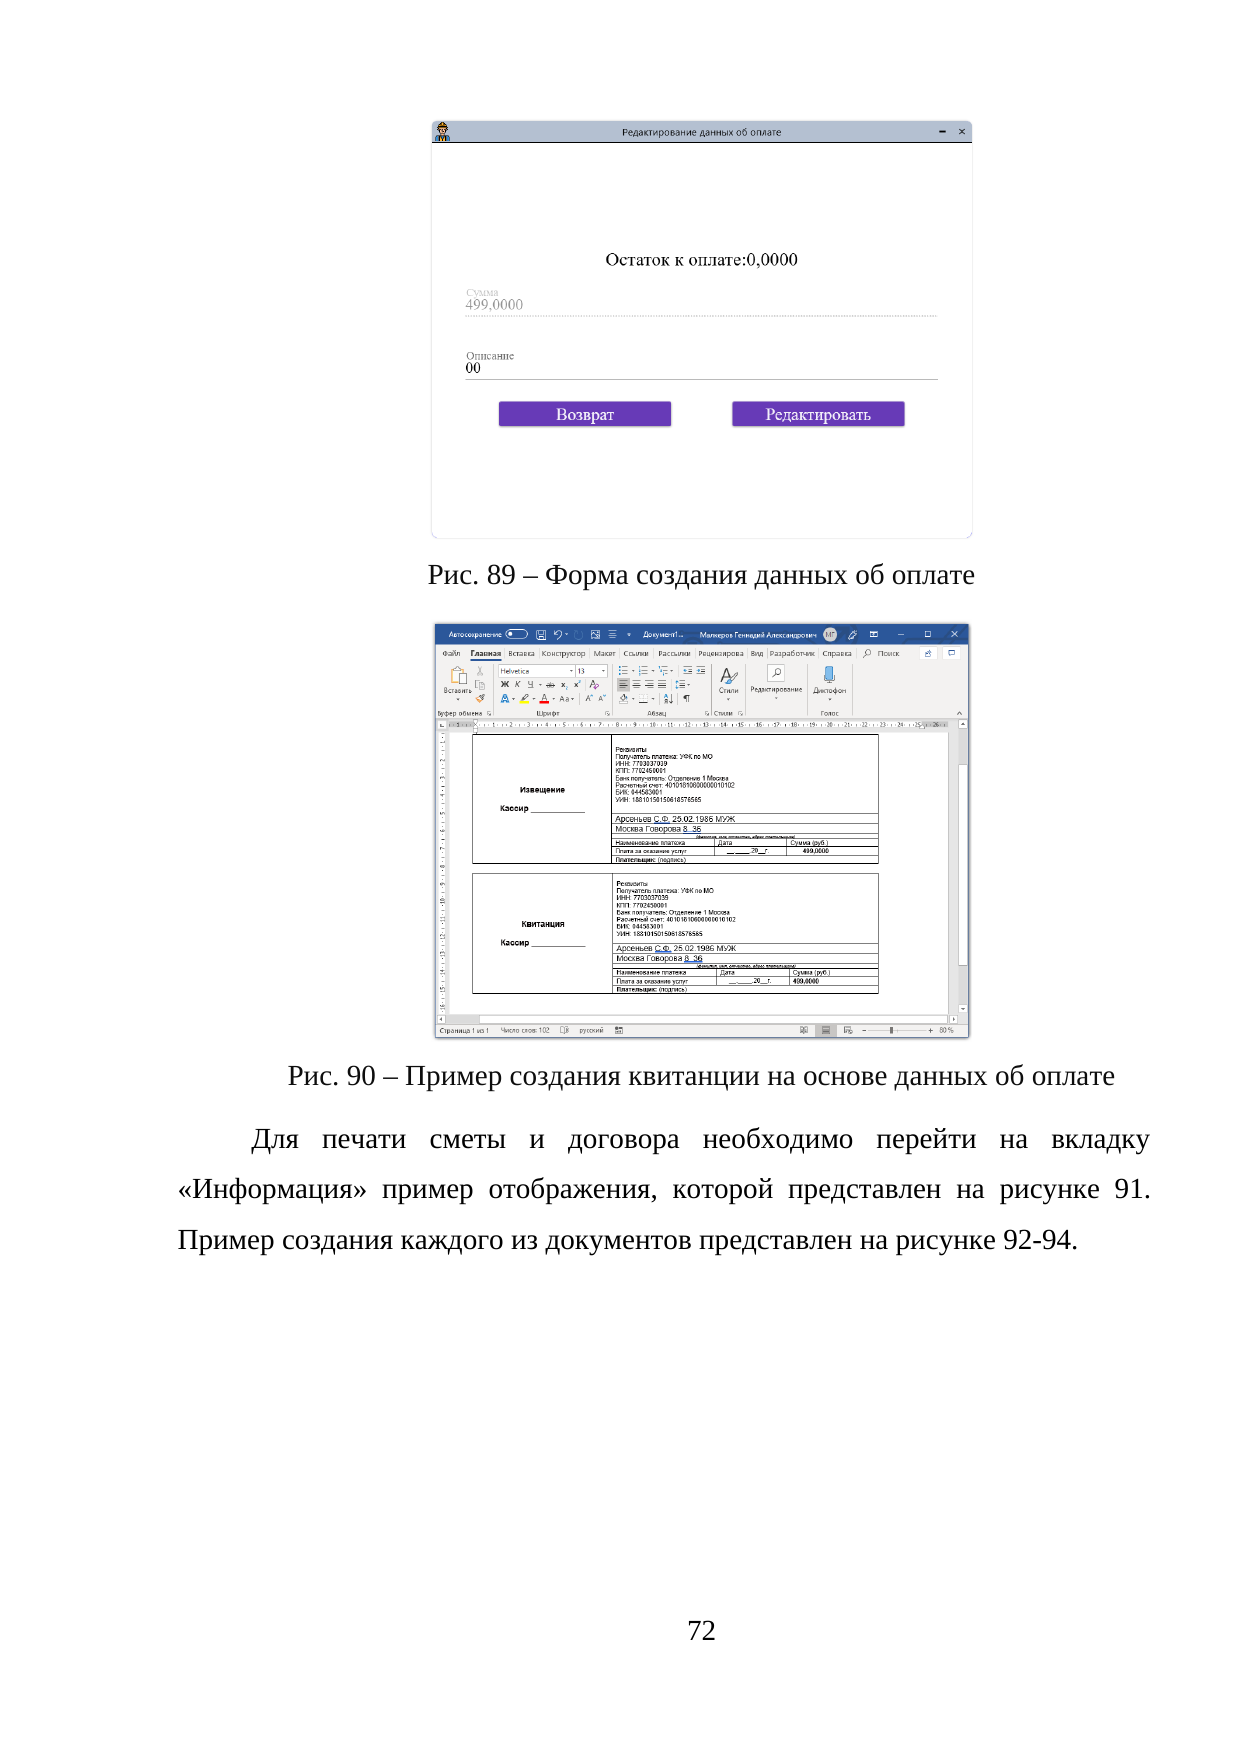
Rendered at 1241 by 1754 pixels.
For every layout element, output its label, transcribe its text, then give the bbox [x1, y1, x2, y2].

picture [429, 118, 974, 540]
text Для печати сметы и договора необходимо перейти на вкладку «Информация» пример отображения, которой представлен на рисунке 91. Пример создания каждого из документов представлен на рисунке 92-94. [177, 1121, 1152, 1255]
picture [430, 619, 973, 1042]
